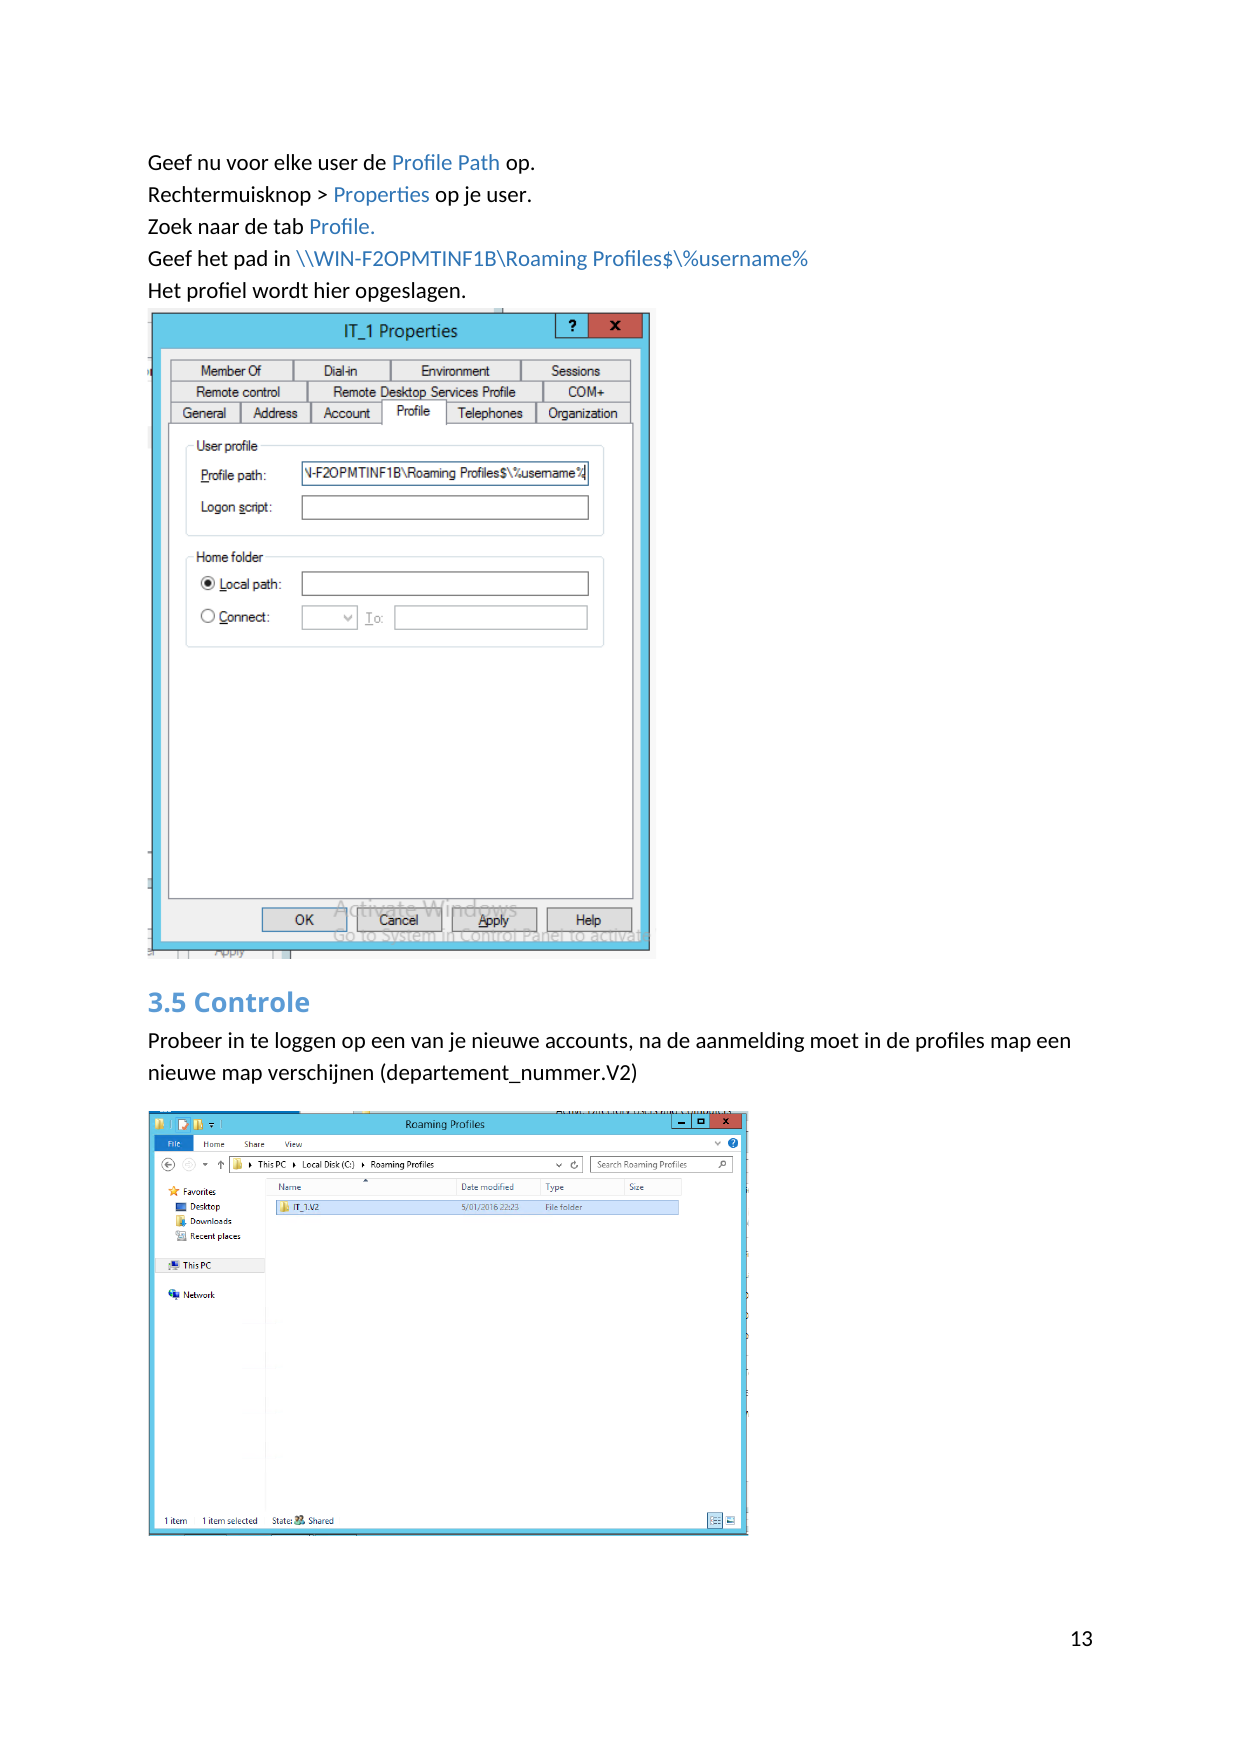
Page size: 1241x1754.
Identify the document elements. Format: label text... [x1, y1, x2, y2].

picture [147, 308, 657, 959]
subtitle 3.5 Controle [148, 984, 1093, 1021]
picture [147, 1111, 749, 1536]
text Probeer in te loggen op een van je nieuwe accounts, na de aanmelding moet in de profiles map een nieuwe map verschijnen (departement_nummer.V2) [148, 1026, 1093, 1087]
